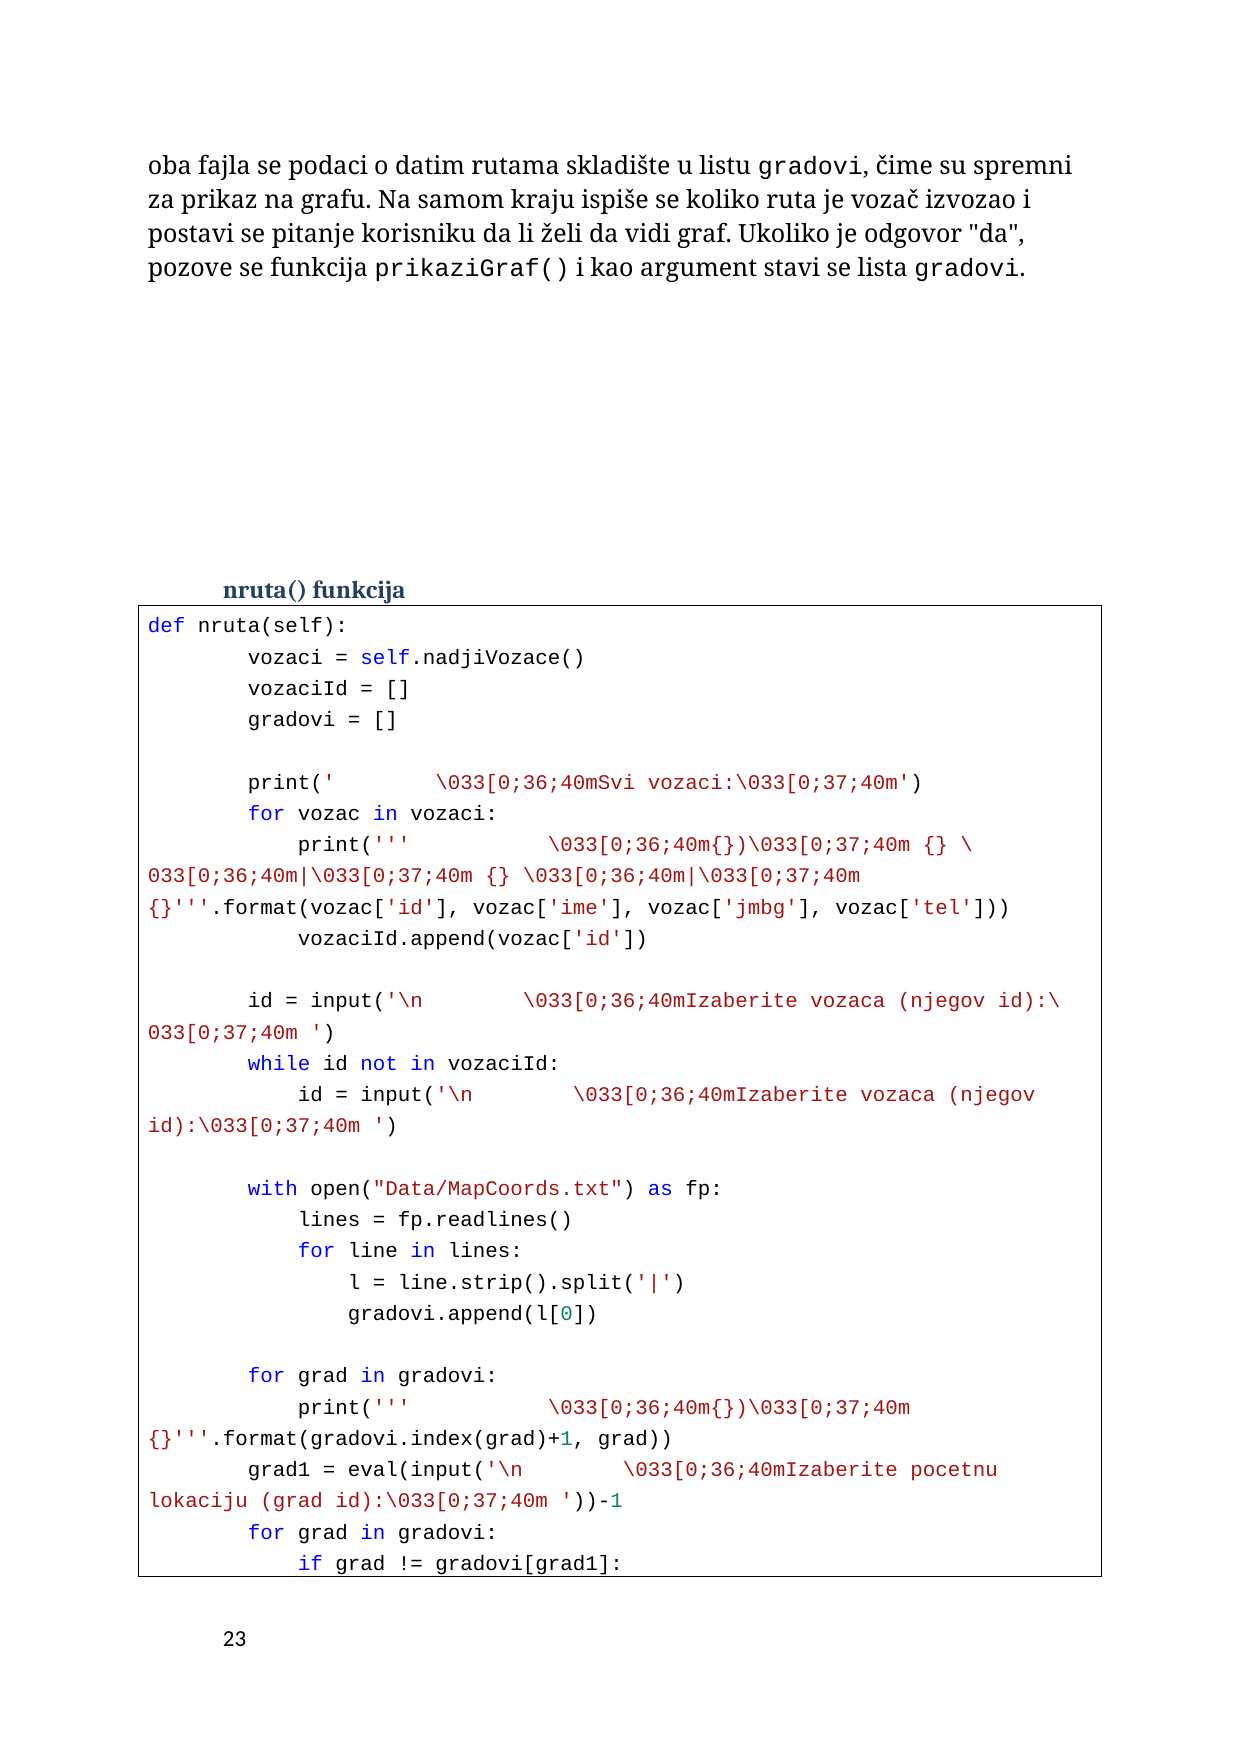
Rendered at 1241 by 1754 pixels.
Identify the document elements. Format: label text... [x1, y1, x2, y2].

text vozaciId.append(vozac['id']) [148, 920, 1093, 952]
text vozaci = self.nadjiVozace() [148, 639, 1093, 670]
text id = input('\n \033[0;36;40mIzaberite vozaca (njegov id):\033[0;37;40m ') [148, 1077, 1093, 1139]
text id = input('\n \033[0;36;40mIzaberite vozaca (njegov id):\033[0;37;40m ') [148, 983, 1093, 1045]
text while id not in vozaciId: [148, 1045, 1093, 1077]
text grad1 = eval(input('\n \033[0;36;40mIzaberite pocetnu lokaciju (grad id):\033[0;37;40m '))-1 [148, 1452, 1093, 1514]
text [148, 148, 1093, 284]
text print(' \033[0;36;40mSvi vozaci:\033[0;37;40m') [148, 764, 1093, 795]
text def nruta(self): [139, 606, 1101, 639]
text for line in lines: [148, 1233, 1093, 1264]
text print(''' \033[0;36;40m{})\033[0;37;40m {}'''.format(gradovi.index(grad)+1, grad)) [148, 1389, 1093, 1452]
text gradovi = [] [148, 702, 1093, 733]
text vozaciId = [] [148, 670, 1093, 702]
text lines = fp.readlines() [148, 1202, 1093, 1233]
text for grad in gradovi: [148, 1514, 1093, 1545]
text for vozac in vozaci: [148, 795, 1093, 827]
text for grad in gradovi: [148, 1358, 1093, 1389]
text l = line.strip().split('|') [148, 1264, 1093, 1295]
text if grad != gradovi[grad1]: [148, 1545, 1093, 1576]
text with open("Data/MapCoords.txt") as fp: [148, 1170, 1093, 1202]
text gradovi.append(l[0]) [148, 1295, 1093, 1327]
subtitle nruta() funkcija [148, 576, 1093, 605]
text print(''' \033[0;36;40m{})\033[0;37;40m {} \033[0;36;40m|\033[0;37;40m {} \033[0;36;40m|\033[0;37;40m {}'''.format(vozac['id'], vozac['ime'], vozac['jmbg'], vozac['tel'])) [148, 827, 1093, 920]
